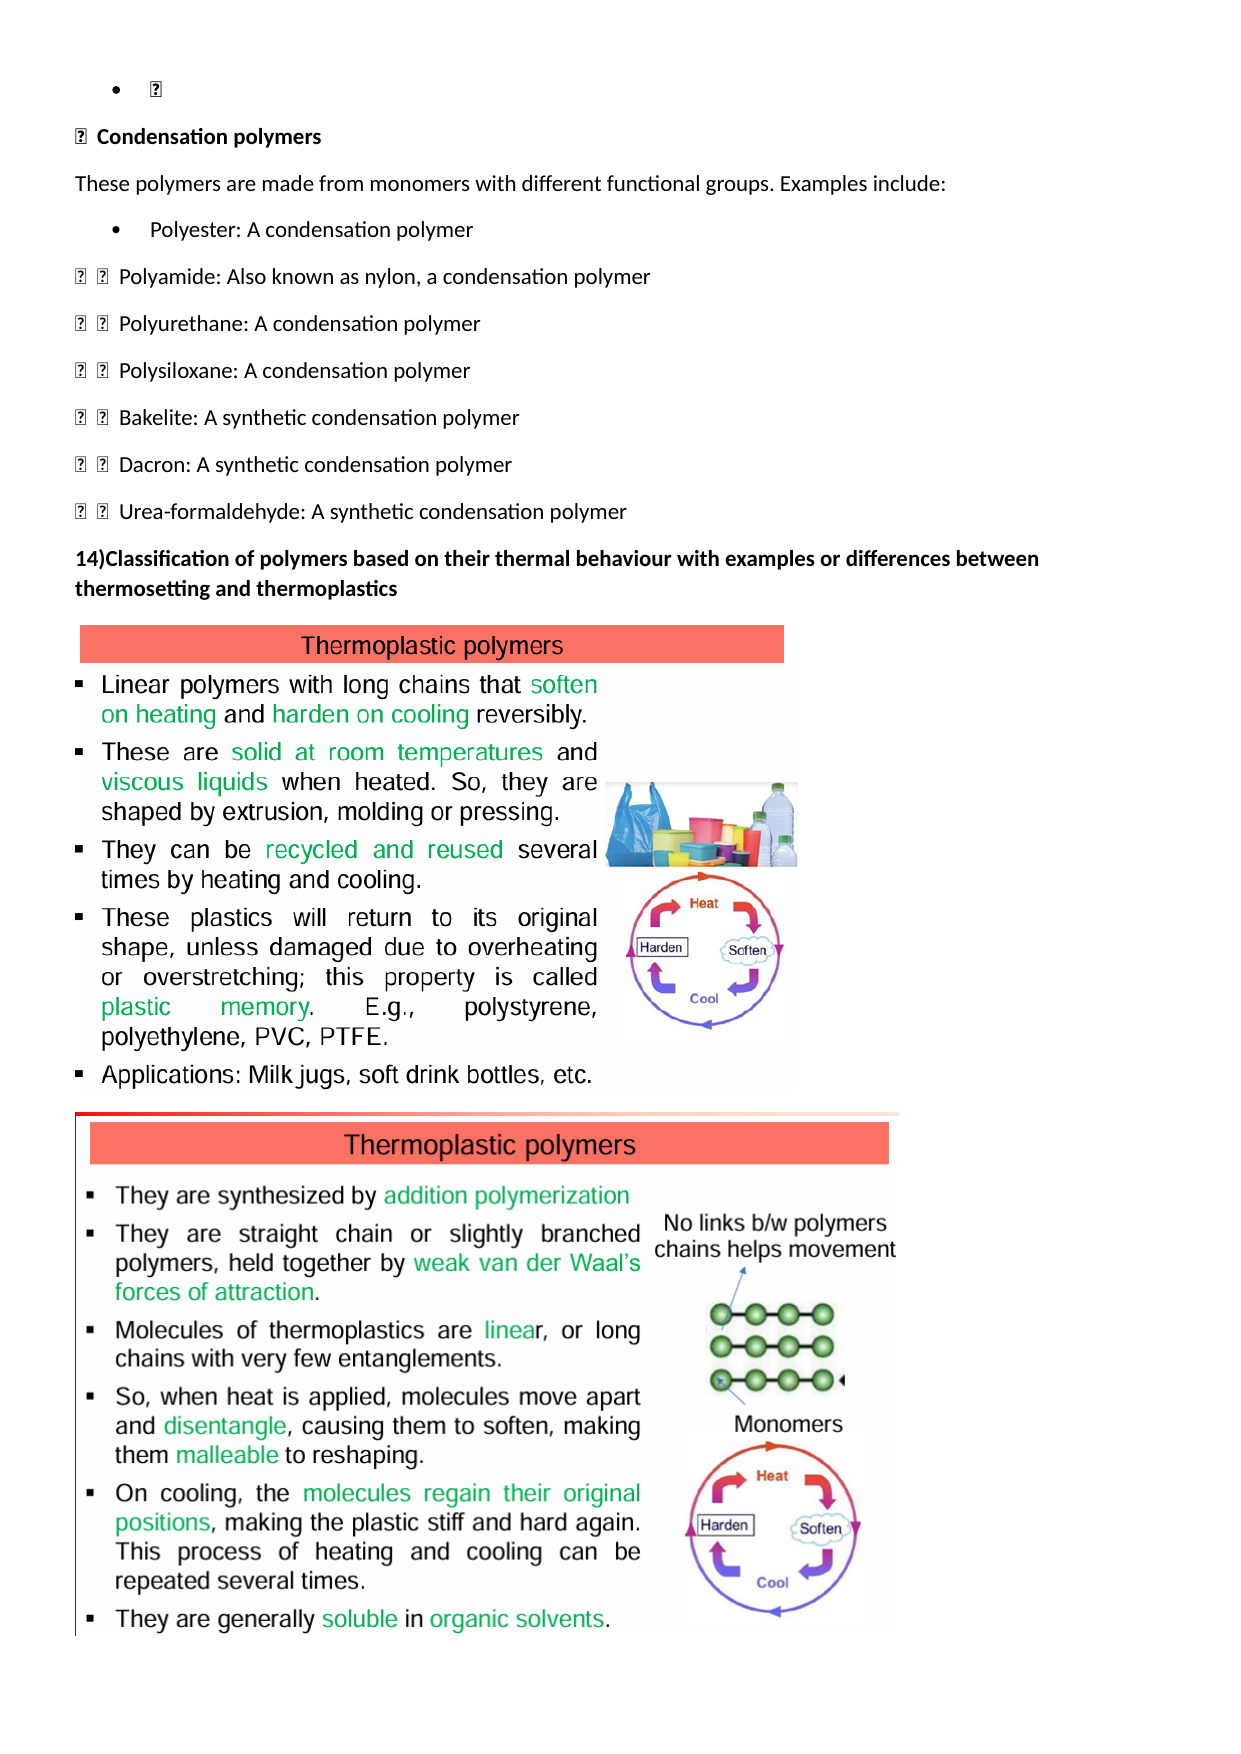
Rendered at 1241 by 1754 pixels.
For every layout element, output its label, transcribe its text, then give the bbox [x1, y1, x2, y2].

text   Polyurethane: A condensation polymer [75, 309, 1165, 337]
picture [75, 620, 798, 1094]
list  [112, 75, 1165, 103]
text   Dacron: A synthetic condensation polymer [75, 450, 1165, 478]
text  Condensation polymers [75, 122, 1165, 150]
picture [75, 1112, 899, 1636]
text These polymers are made from monomers with different functional groups. Examples include: [75, 169, 1165, 197]
text   Bakelite: A synthetic condensation polymer [75, 403, 1165, 431]
list Polyester: A condensation polymer [112, 216, 1165, 244]
text   Polysiloxane: A condensation polymer [75, 356, 1165, 384]
text 14)Classification of polymers based on their thermal behaviour with examples or differences between thermosetting and thermoplastics [75, 544, 1165, 602]
text   Urea-formaldehyde: A synthetic condensation polymer [75, 497, 1165, 525]
text   Polyamide: Also known as nylon, a condensation polymer [75, 262, 1165, 291]
